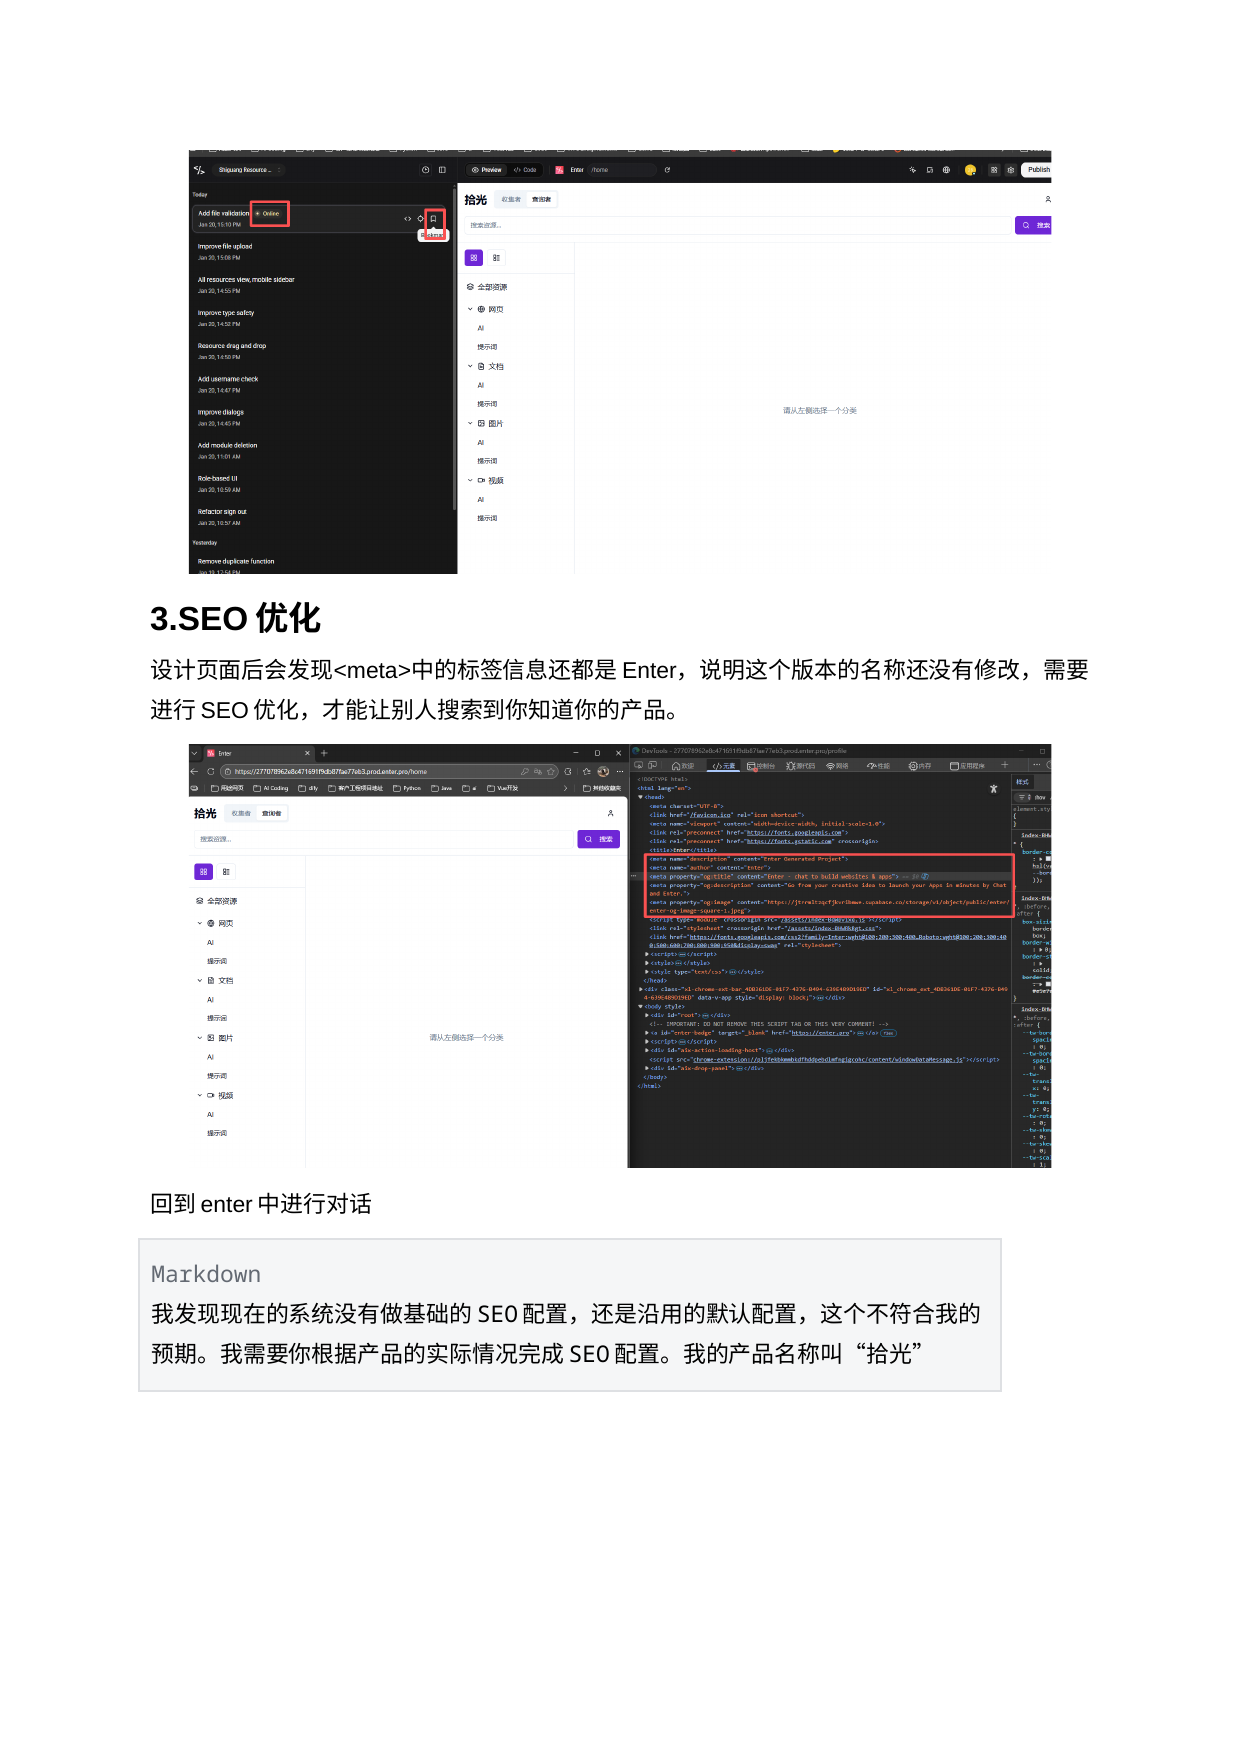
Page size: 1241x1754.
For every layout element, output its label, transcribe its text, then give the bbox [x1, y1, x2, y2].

text 回到enter中进行对话 [150, 1186, 1090, 1219]
text 设计页面后会发现<meta>中的标签信息还都是Enter，说明这个版本的名称还没有修改，需要进行SEO优化，才能让别人搜索到你知道你的产品。 [150, 652, 1090, 725]
picture [188, 744, 1052, 1168]
picture [188, 150, 1052, 574]
table_header Markdown 我发现现在的系统没有做基础的SEO配置，还是沿用的默认配置，这个不符合我的预期。我需要你根据产品的实际情况完成SEO配置。我的产品名称叫“拾光” [140, 1240, 1000, 1390]
